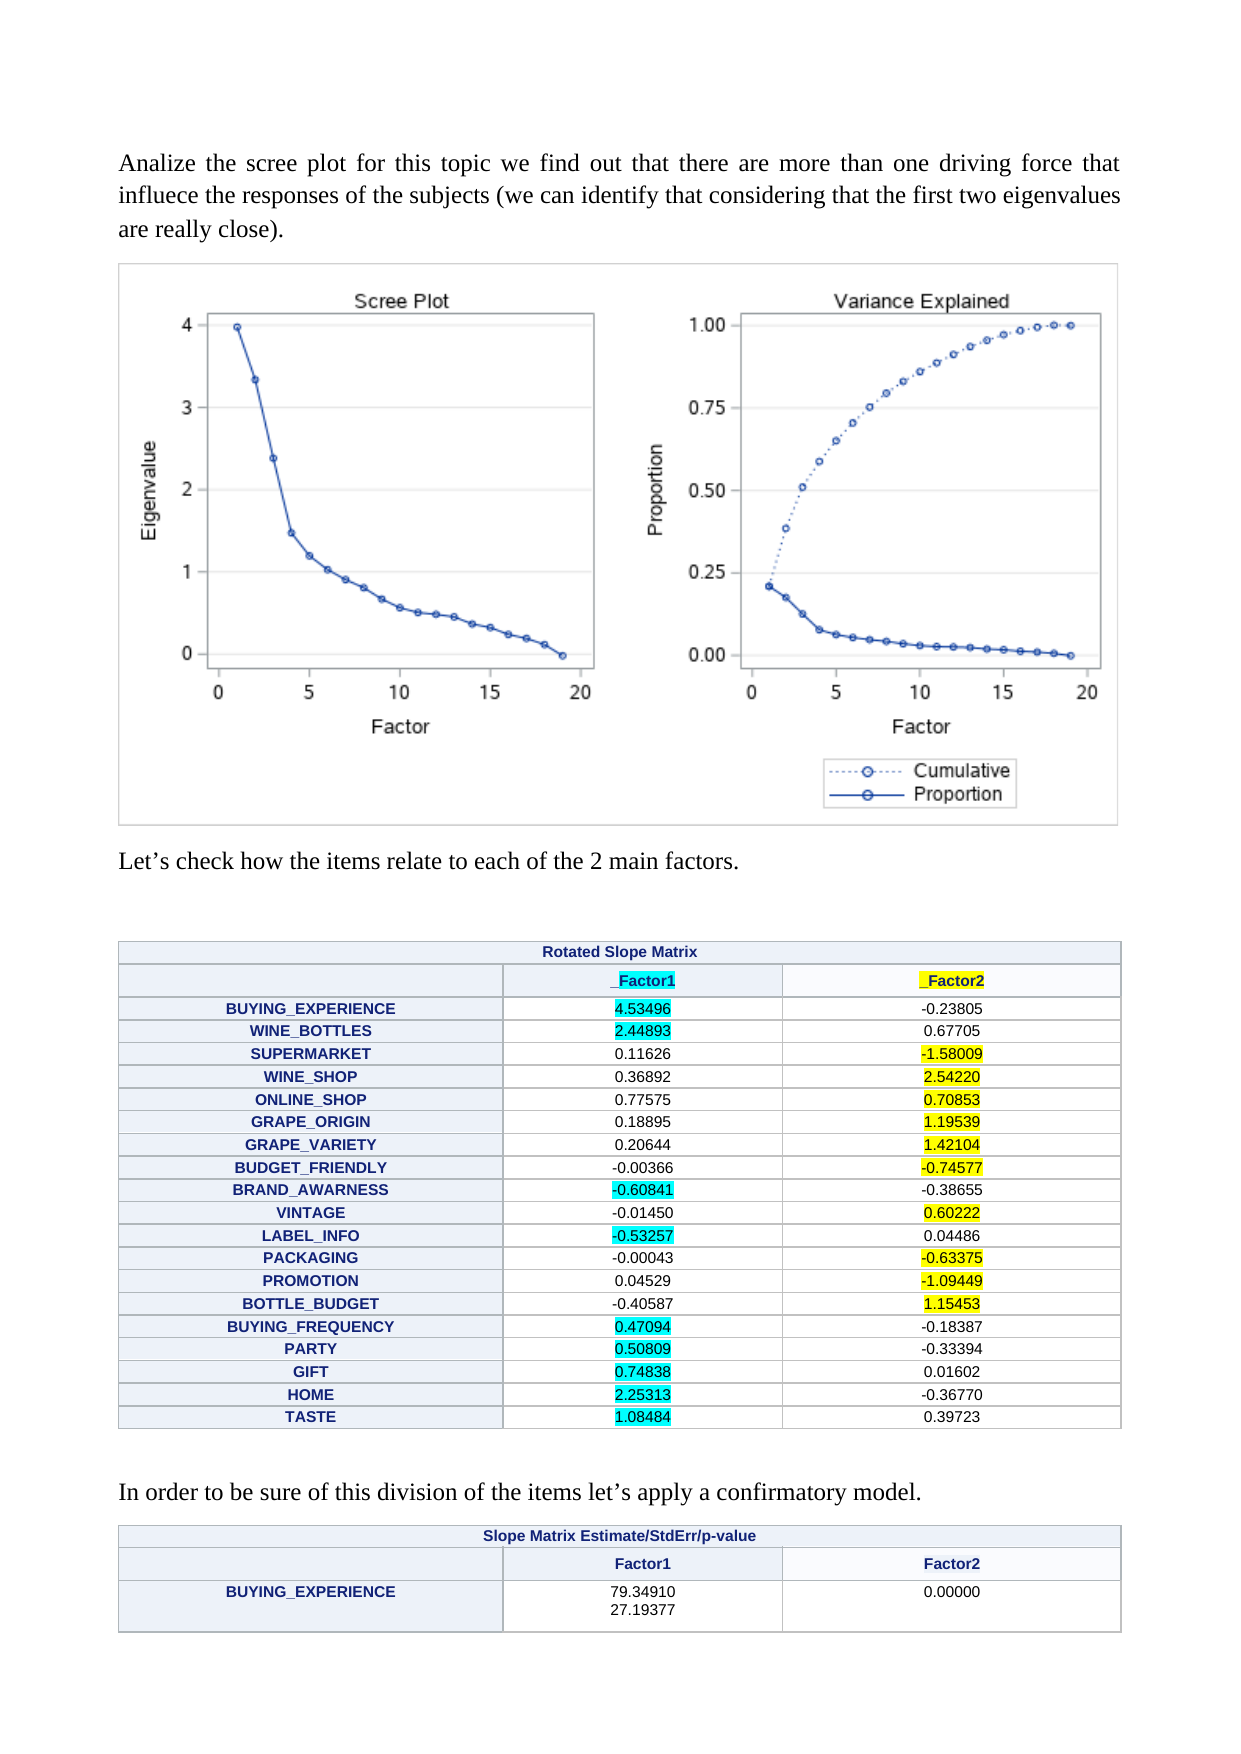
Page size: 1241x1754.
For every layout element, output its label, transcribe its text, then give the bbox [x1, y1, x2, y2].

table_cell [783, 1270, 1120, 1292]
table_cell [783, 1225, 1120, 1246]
text In order to be sure of this division of the items let’s apply a confirmatory model. [118, 1477, 1122, 1506]
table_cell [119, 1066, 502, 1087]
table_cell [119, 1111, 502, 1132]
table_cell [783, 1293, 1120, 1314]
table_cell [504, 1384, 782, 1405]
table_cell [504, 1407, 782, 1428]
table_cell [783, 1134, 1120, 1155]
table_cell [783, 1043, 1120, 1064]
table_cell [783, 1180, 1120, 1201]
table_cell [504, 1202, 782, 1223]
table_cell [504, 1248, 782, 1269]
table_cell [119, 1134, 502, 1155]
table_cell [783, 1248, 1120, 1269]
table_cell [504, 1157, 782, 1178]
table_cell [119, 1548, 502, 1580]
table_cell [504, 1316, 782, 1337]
picture [118, 263, 1119, 826]
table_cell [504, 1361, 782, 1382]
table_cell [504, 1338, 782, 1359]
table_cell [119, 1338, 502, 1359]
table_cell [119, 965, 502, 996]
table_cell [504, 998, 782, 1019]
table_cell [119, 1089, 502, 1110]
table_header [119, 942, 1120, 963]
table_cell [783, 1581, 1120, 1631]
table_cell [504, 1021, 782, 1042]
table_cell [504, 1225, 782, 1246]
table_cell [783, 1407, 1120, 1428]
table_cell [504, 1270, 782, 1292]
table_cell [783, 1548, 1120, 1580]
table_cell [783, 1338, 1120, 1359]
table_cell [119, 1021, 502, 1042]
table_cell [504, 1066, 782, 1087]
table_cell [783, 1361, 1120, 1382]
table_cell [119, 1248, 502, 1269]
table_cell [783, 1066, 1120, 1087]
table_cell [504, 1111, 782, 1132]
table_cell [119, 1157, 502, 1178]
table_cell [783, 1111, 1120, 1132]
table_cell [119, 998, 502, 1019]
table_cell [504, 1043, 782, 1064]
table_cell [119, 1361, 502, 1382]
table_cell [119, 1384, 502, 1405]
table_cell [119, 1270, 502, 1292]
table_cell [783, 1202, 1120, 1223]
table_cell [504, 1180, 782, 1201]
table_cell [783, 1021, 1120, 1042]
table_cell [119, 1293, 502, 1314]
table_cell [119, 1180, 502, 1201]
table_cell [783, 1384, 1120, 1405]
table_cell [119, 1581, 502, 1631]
text Analize the scree plot for this topic we find out that there are more than one driving force that influece the responses of the subjects (we can identify that considering that the first two eigenvalues are really close). [118, 148, 1122, 242]
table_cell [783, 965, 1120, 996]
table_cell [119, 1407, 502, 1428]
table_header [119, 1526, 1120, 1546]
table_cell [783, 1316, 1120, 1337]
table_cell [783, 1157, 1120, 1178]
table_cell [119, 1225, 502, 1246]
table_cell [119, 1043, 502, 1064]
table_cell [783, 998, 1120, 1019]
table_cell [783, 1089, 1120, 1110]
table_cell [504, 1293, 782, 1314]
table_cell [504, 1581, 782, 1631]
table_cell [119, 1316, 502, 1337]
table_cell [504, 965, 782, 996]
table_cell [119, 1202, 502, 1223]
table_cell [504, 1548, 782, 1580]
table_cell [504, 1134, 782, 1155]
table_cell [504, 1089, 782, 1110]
text Let’s check how the items relate to each of the 2 main factors. [118, 846, 1122, 874]
